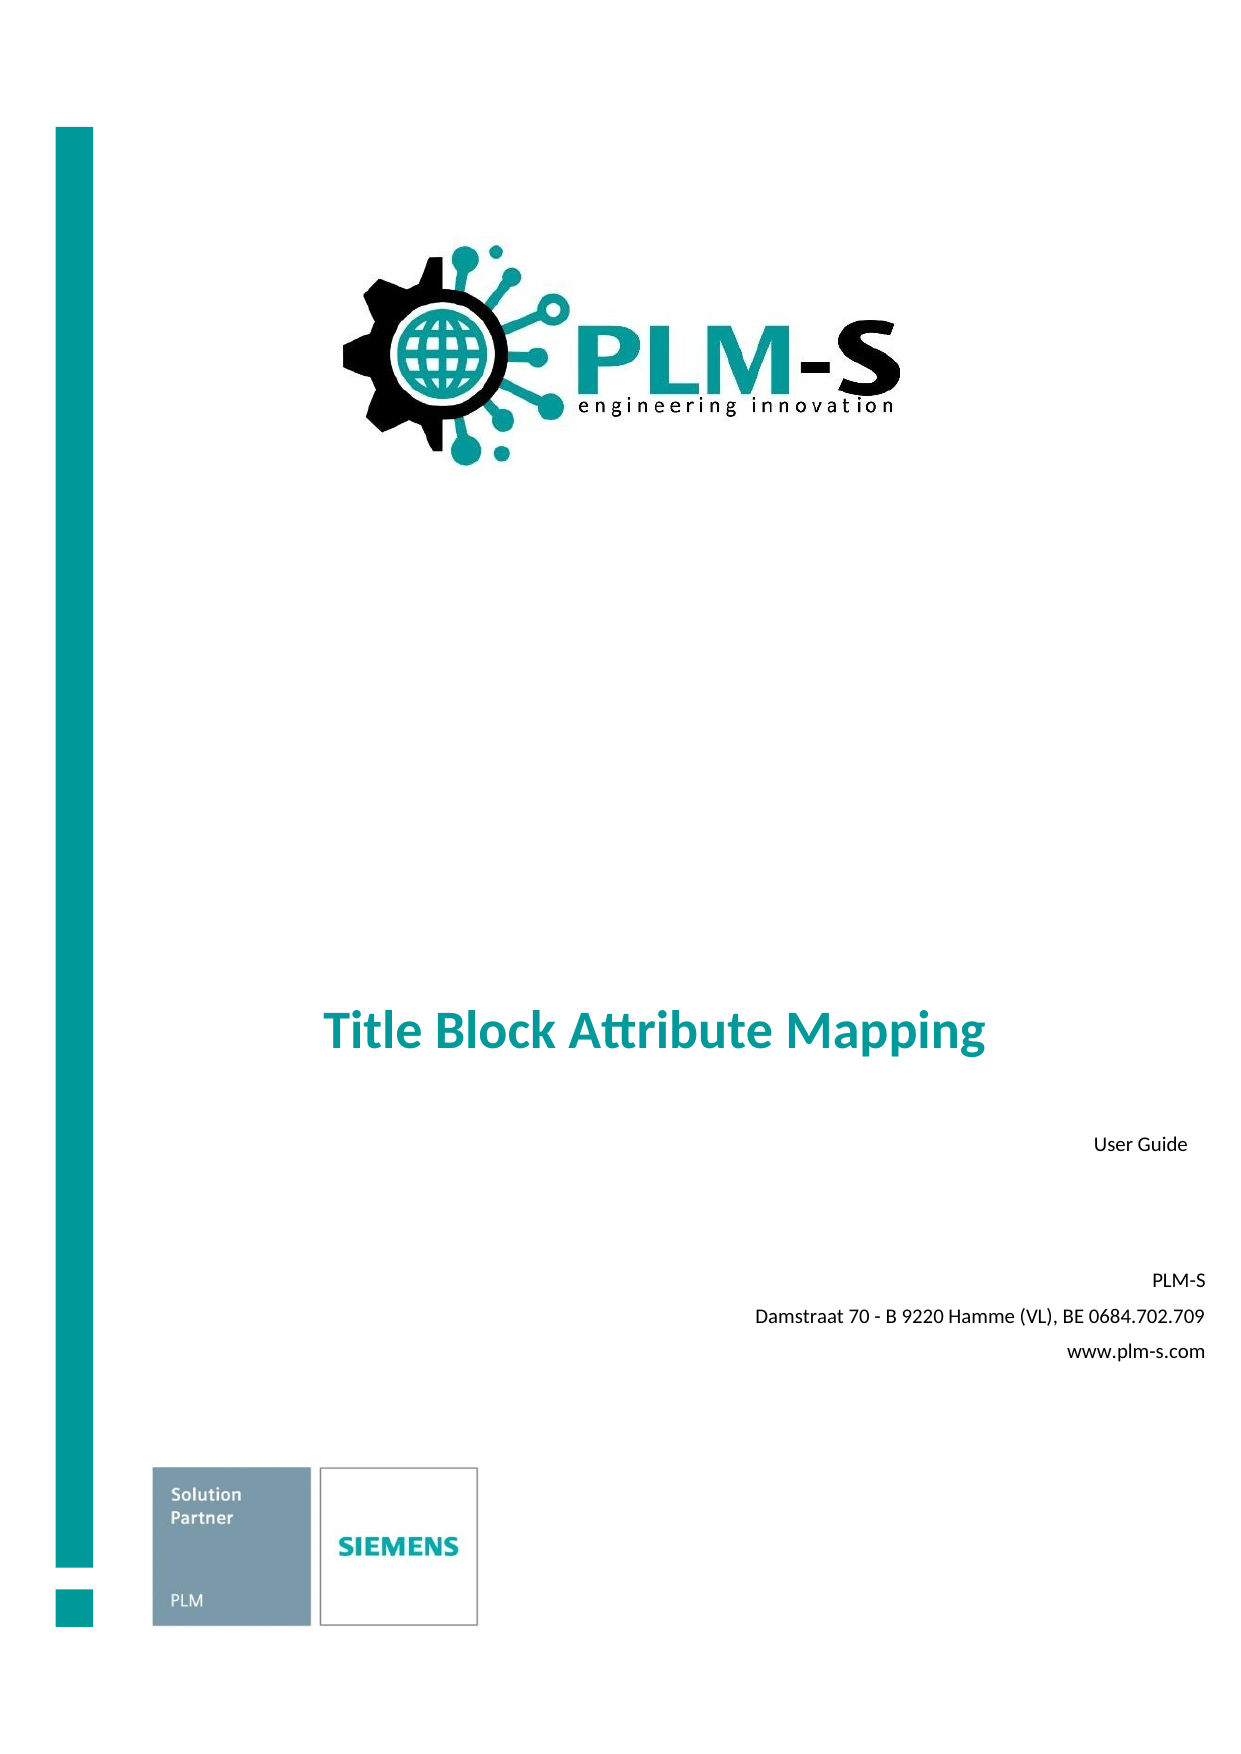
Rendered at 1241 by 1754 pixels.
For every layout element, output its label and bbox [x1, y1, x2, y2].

picture [340, 235, 901, 476]
picture [150, 1460, 481, 1629]
